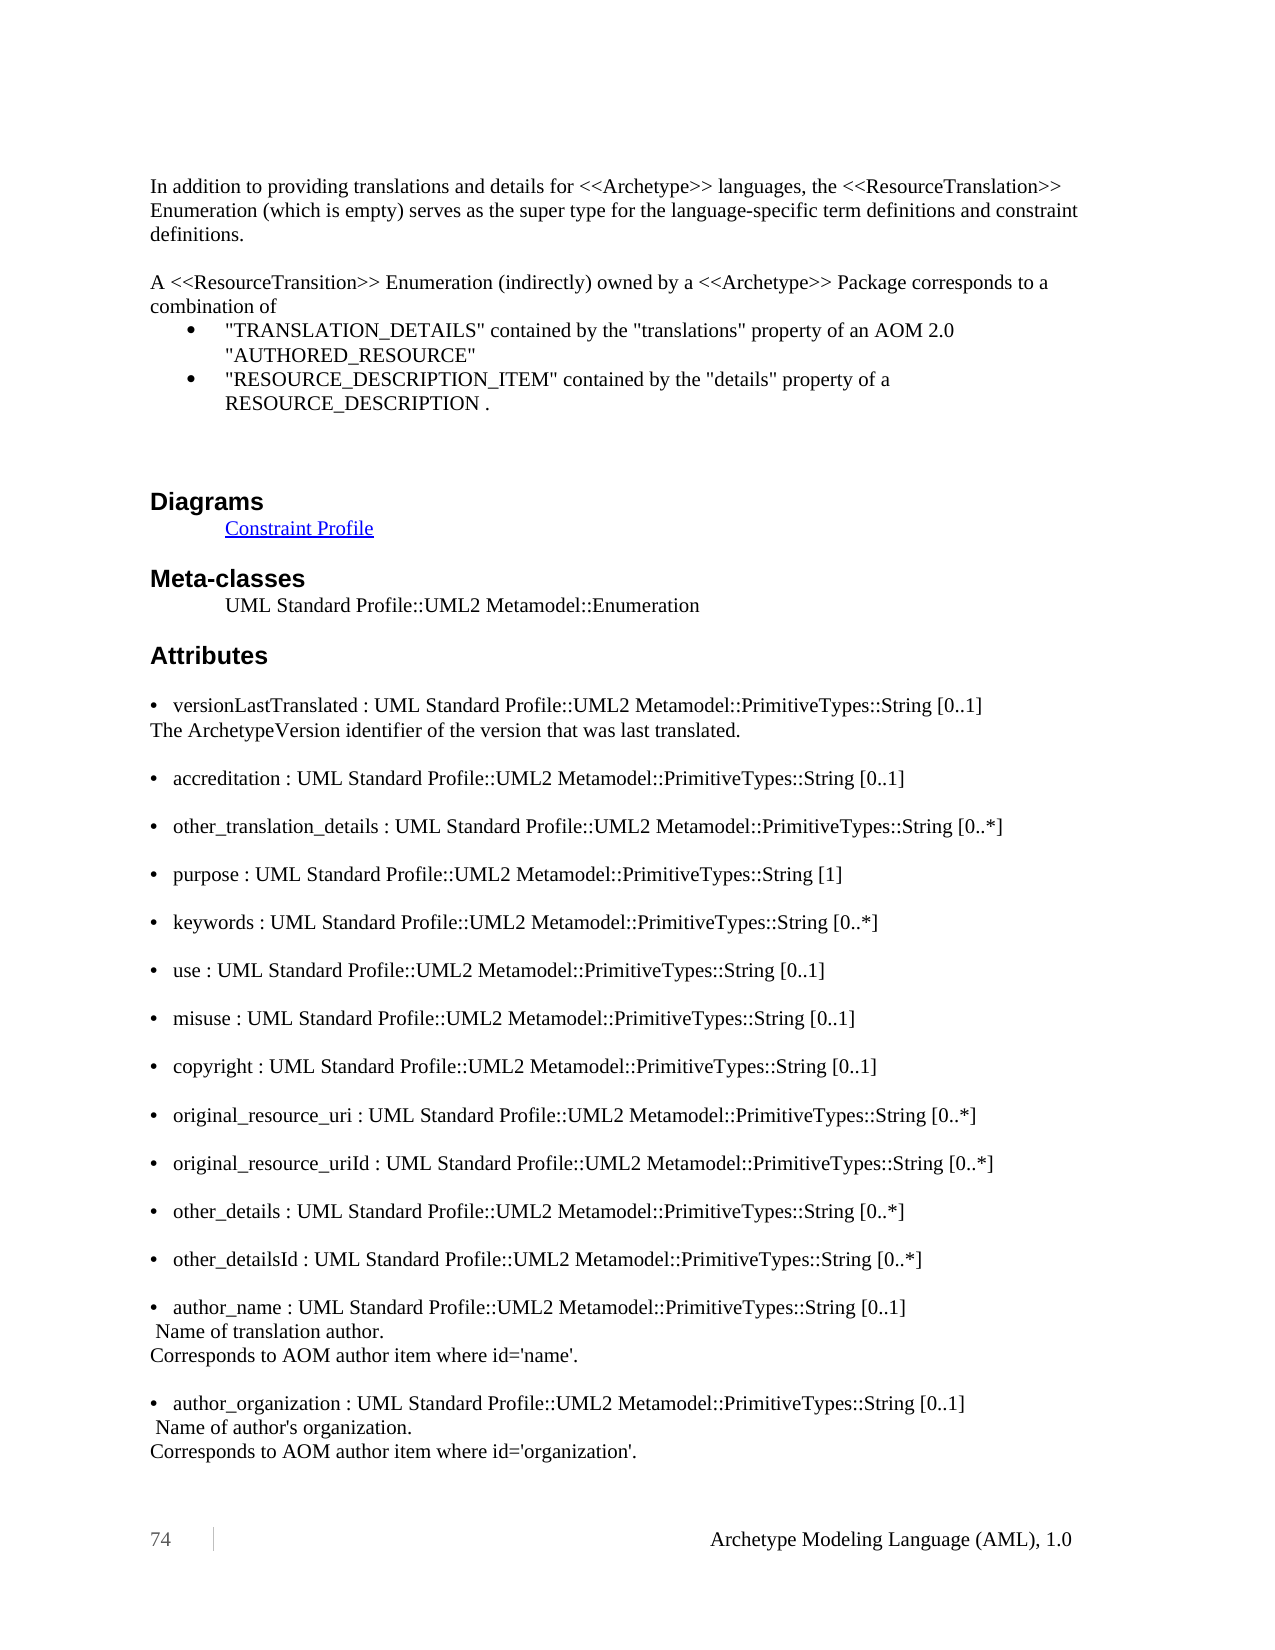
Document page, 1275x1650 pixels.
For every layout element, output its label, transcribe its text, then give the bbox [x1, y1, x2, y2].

text Corresponds to AOM author item where id='organization'. [150, 1439, 1125, 1463]
text The ArchetypeVersion identifier of the version that was last translated. [150, 717, 1125, 742]
text • keywords : UML Standard Profile::UML2 Metamodel::PrimitiveTypes::String [0..*] [150, 910, 1125, 934]
text Attributes [150, 641, 1125, 669]
text Diagrams [150, 487, 1125, 516]
text • other_details : UML Standard Profile::UML2 Metamodel::PrimitiveTypes::String [0..*] [150, 1199, 1125, 1223]
text • original_resource_uri : UML Standard Profile::UML2 Metamodel::PrimitiveTypes::String [0..*] [150, 1102, 1125, 1127]
text • other_detailsId : UML Standard Profile::UML2 Metamodel::PrimitiveTypes::String [0..*] [150, 1247, 1125, 1271]
text • use : UML Standard Profile::UML2 Metamodel::PrimitiveTypes::String [0..1] [150, 958, 1125, 982]
text Constraint Profile [225, 516, 1125, 540]
text • accreditation : UML Standard Profile::UML2 Metamodel::PrimitiveTypes::String [0..1] [150, 766, 1125, 790]
text • copyright : UML Standard Profile::UML2 Metamodel::PrimitiveTypes::String [0..1] [150, 1054, 1125, 1078]
text • versionLastTranslated : UML Standard Profile::UML2 Metamodel::PrimitiveTypes::String [0..1] [150, 693, 1125, 717]
text UML Standard Profile::UML2 Metamodel::Enumeration [150, 592, 1125, 617]
text • author_organization : UML Standard Profile::UML2 Metamodel::PrimitiveTypes::String [0..1] [150, 1391, 1125, 1415]
text • misuse : UML Standard Profile::UML2 Metamodel::PrimitiveTypes::String [0..1] [150, 1006, 1125, 1030]
text • purpose : UML Standard Profile::UML2 Metamodel::PrimitiveTypes::String [1] [150, 862, 1125, 886]
text Corresponds to AOM author item where id='name'. [150, 1343, 1125, 1367]
text • author_name : UML Standard Profile::UML2 Metamodel::PrimitiveTypes::String [0..1] [150, 1295, 1125, 1319]
list "TRANSLATION_DETAILS" contained by the "translations" property of an AOM 2.0 "AUTHORED_RESOURCE" [187, 318, 1125, 367]
list "RESOURCE_DESCRIPTION_ITEM" contained by the "details" property of a RESOURCE_DESCRIPTION . [187, 367, 1125, 415]
text • original_resource_uriId : UML Standard Profile::UML2 Metamodel::PrimitiveTypes::String [0..*] [150, 1151, 1125, 1175]
text In addition to providing translations and details for <<Archetype>> languages, the <<ResourceTranslation>> Enumeration (which is empty) serves as the super type for the language-specific term definitions and constraint definitions. [150, 174, 1125, 246]
text • other_translation_details : UML Standard Profile::UML2 Metamodel::PrimitiveTypes::String [0..*] [150, 814, 1125, 838]
text Meta-classes [150, 564, 1125, 592]
text A <<ResourceTransition>> Enumeration (indirectly) owned by a <<Archetype>> Package corresponds to a combination of [150, 270, 1125, 318]
text Name of translation author. [150, 1319, 1125, 1343]
text Name of author's organization. [150, 1415, 1125, 1439]
